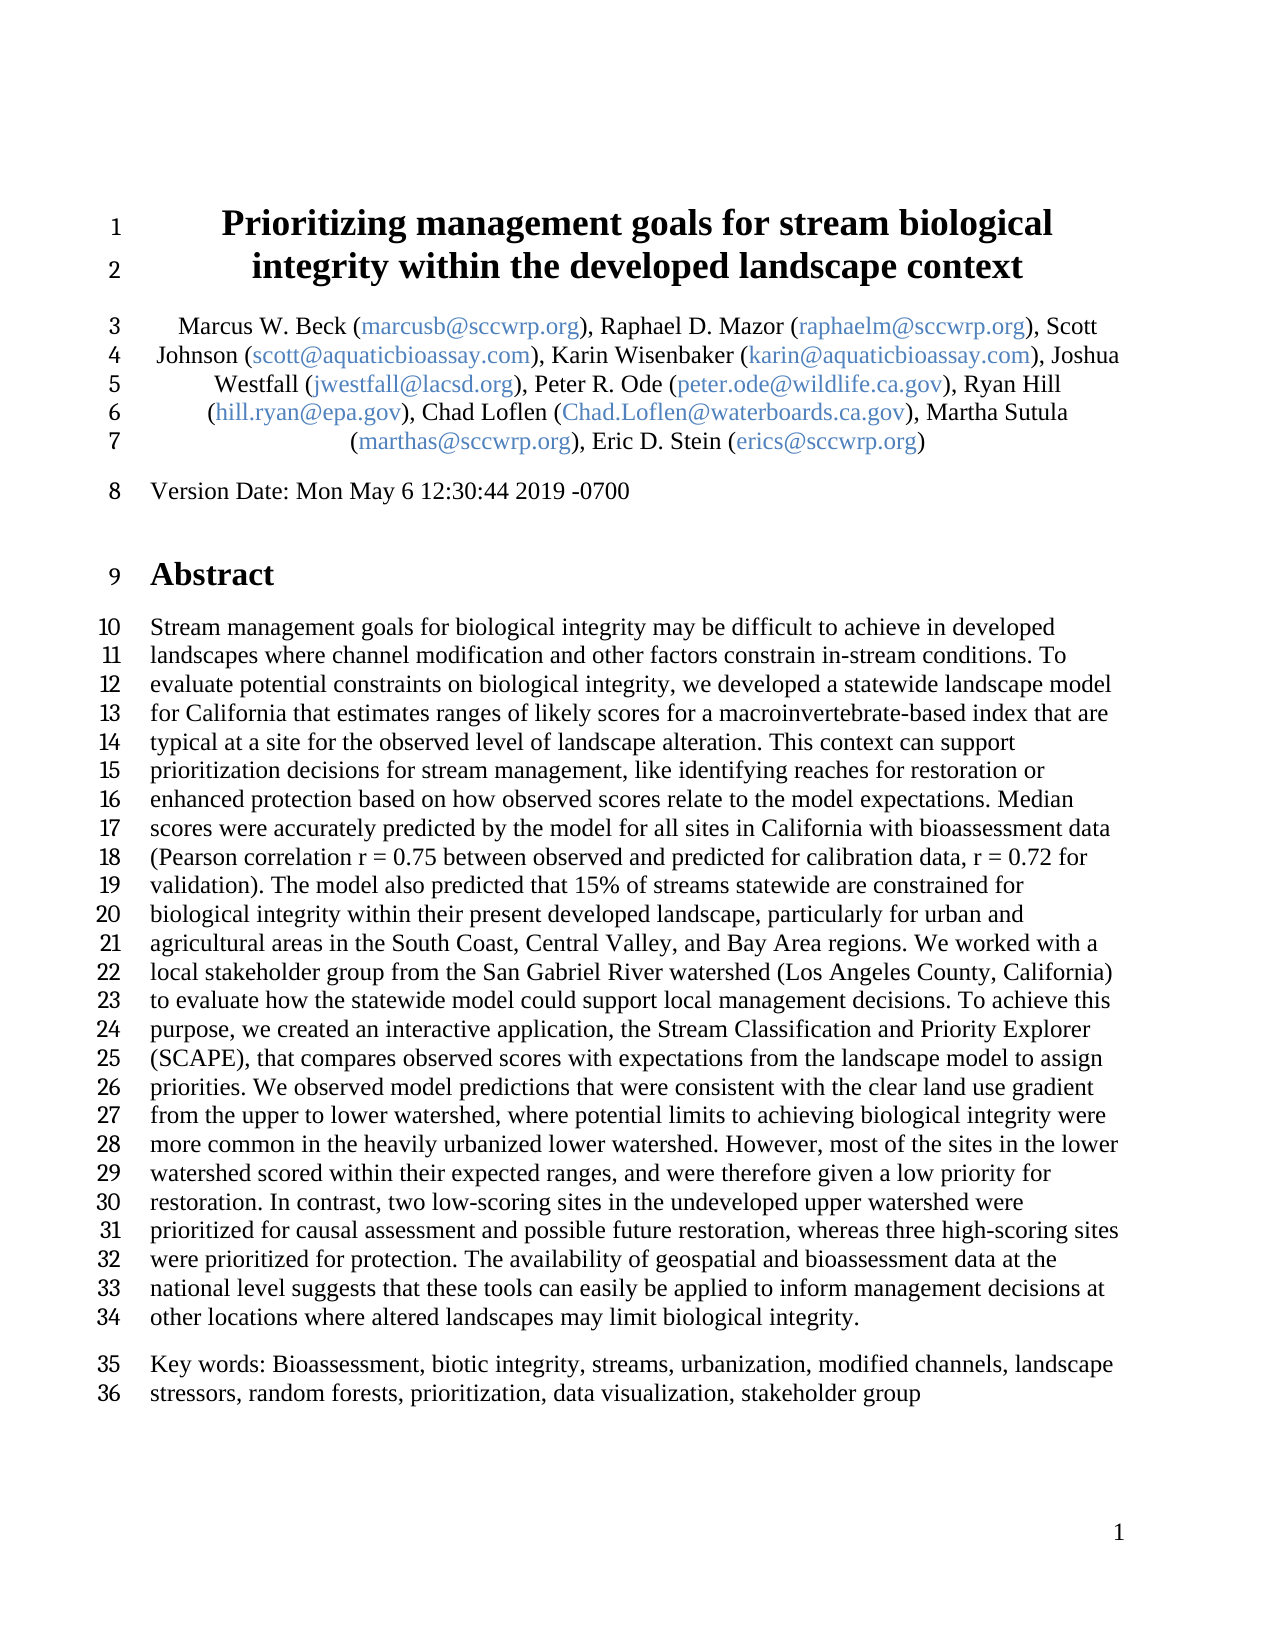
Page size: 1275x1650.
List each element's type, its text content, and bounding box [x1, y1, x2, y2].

title Prioritizing management goals for stream biological integrity within the developed landscape context [150, 200, 1125, 286]
subtitle Abstract [150, 554, 1125, 593]
text Key words: Bioassessment, biotic integrity, streams, urbanization, modified channels, landscape stressors, random forests, prioritization, data visualization, stakeholder group [150, 1349, 1125, 1407]
text Stream management goals for biological integrity may be difficult to achieve in developed landscapes where channel modification and other factors constrain in-stream conditions. To evaluate potential constraints on biological integrity, we developed a statewide landscape model for California that estimates ranges of likely scores for a macroinvertebrate-based index that are typical at a site for the observed level of landscape alteration. This context can support prioritization decisions for stream management, like identifying reaches for restoration or enhanced protection based on how observed scores relate to the model expectations. Median scores were accurately predicted by the model for all sites in California with bioassessment data (Pearson correlation r = 0.75 between observed and predicted for calibration data, r = 0.72 for validation). The model also predicted that 15% of streams statewide are constrained for biological integrity within their present developed landscape, particularly for urban and agricultural areas in the South Coast, Central Valley, and Bay Area regions. We worked with a local stakeholder group from the San Gabriel River watershed (Los Angeles County, California) to evaluate how the statewide model could support local management decisions. To achieve this purpose, we created an interactive application, the Stream Classification and Priority Explorer (SCAPE), that compares observed scores with expectations from the landscape model to assign priorities. We observed model predictions that were consistent with the clear land use gradient from the upper to lower watershed, where potential limits to achieving biological integrity were more common in the heavily urbanized lower watershed. However, most of the sites in the lower watershed scored within their expected ranges, and were therefore given a low priority for restoration. In contrast, two low-scoring sites in the undeveloped upper watershed were prioritized for causal assessment and possible future restoration, whereas three high-scoring sites were prioritized for protection. The availability of geospatial and bioassessment data at the national level suggests that these tools can easily be applied to inform management decisions at other locations where altered landscapes may limit biological integrity. [150, 612, 1125, 1330]
text Version Date: Mon May 6 12:30:44 2019 -0700 [150, 476, 1125, 504]
text Marcus W. Beck (marcusb@sccwrp.org), Raphael D. Mazor (raphaelm@sccwrp.org), Scott Johnson (scott@aquaticbioassay.com), Karin Wisenbaker (karin@aquaticbioassay.com), Joshua Westfall (jwestfall@lacsd.org), Peter R. Ode (peter.ode@wildlife.ca.gov), Ryan Hill (hill.ryan@epa.gov), Chad Loflen (Chad.Loflen@waterboards.ca.gov), Martha Sutula (marthas@sccwrp.org), Eric D. Stein (erics@sccwrp.org) [150, 311, 1125, 455]
